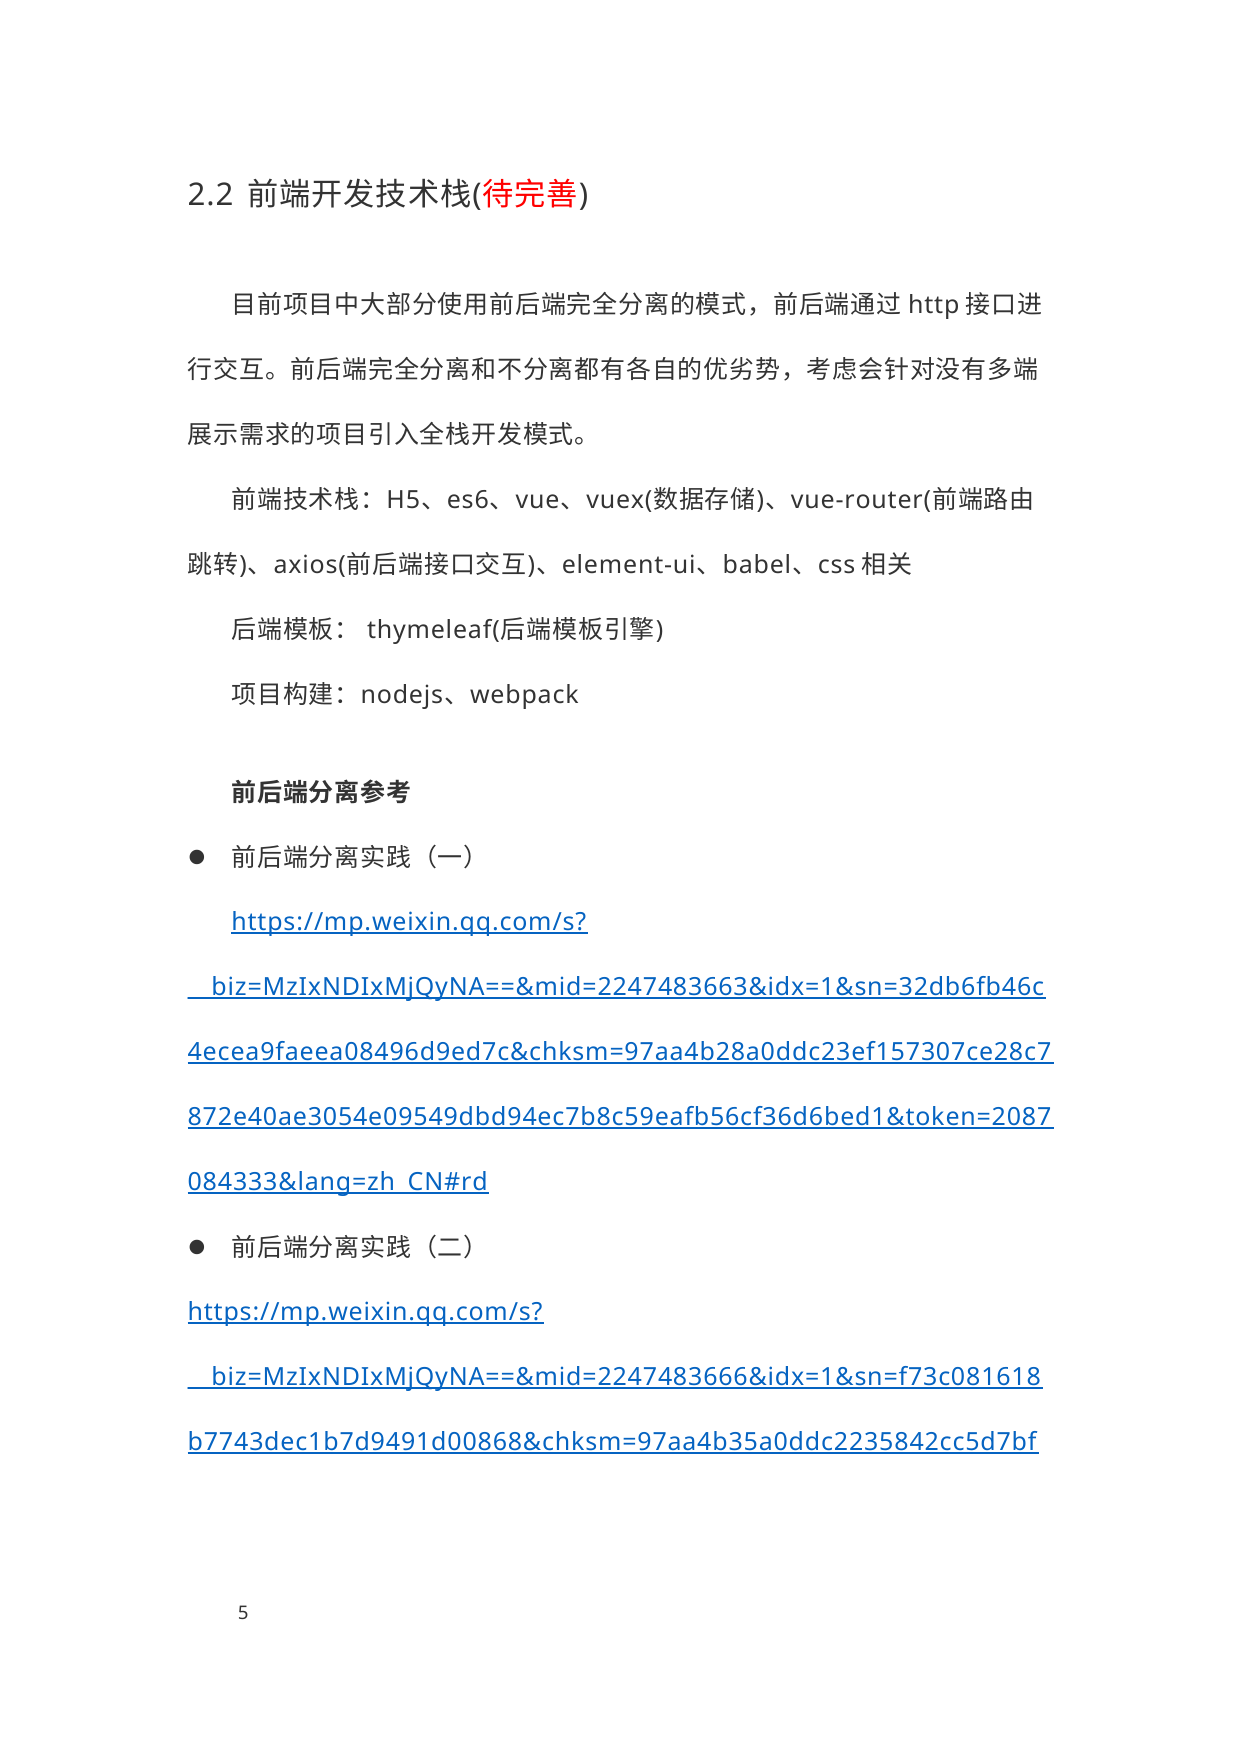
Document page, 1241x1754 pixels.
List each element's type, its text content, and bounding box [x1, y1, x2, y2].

text 前端技术栈：H5、es6、vue、vuex(数据存储)、vue-router(前端路由跳转)、axios(前后端接口交互)、element-ui、babel、css相关 [187, 465, 1053, 595]
text 项目构建：nodejs、webpack [187, 660, 1053, 725]
text 前后端分离参考 [187, 758, 1053, 823]
text 后端模板： thymeleaf(后端模板引擎) [187, 595, 1053, 660]
list 前后端分离实践（二） [187, 1213, 1053, 1278]
text https://mp.weixin.qq.com/s?__biz=MzIxNDIxMjQyNA==&mid=2247483663&idx=1&sn=32db6fb46c4ecea9faeea08496d9ed7c&chksm=97aa4b28a0ddc23ef157307ce28c7872e40ae3054e09549dbd94ec7b8c59eafb56cf36d6bed1&token=2087084333&lang=zh_CN#rd [187, 888, 1053, 1062]
text https://mp.weixin.qq.com/s?__biz=MzIxNDIxMjQyNA==&mid=2247483663&idx=1&sn=32db6fb46c4ecea9faeea08496d9ed7c&chksm=97aa4b28a0ddc23ef157307ce28c7872e40ae3054e09549dbd94ec7b8c59eafb56cf36d6bed1&token=2087084333&lang=zh_CN#rd [187, 1063, 1053, 1127]
subtitle 前端开发技术栈(待完善) [187, 160, 1053, 225]
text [187, 1278, 1053, 1473]
text https://mp.weixin.qq.com/s?__biz=MzIxNDIxMjQyNA==&mid=2247483663&idx=1&sn=32db6fb46c4ecea9faeea08496d9ed7c&chksm=97aa4b28a0ddc23ef157307ce28c7872e40ae3054e09549dbd94ec7b8c59eafb56cf36d6bed1&token=2087084333&lang=zh_CN#rd [187, 1128, 1053, 1213]
text 目前项目中大部分使用前后端完全分离的模式，前后端通过http接口进行交互。前后端完全分离和不分离都有各自的优劣势，考虑会针对没有多端展示需求的项目引入全栈开发模式。 [187, 270, 1053, 465]
list 前后端分离实践（一） [187, 823, 1053, 888]
